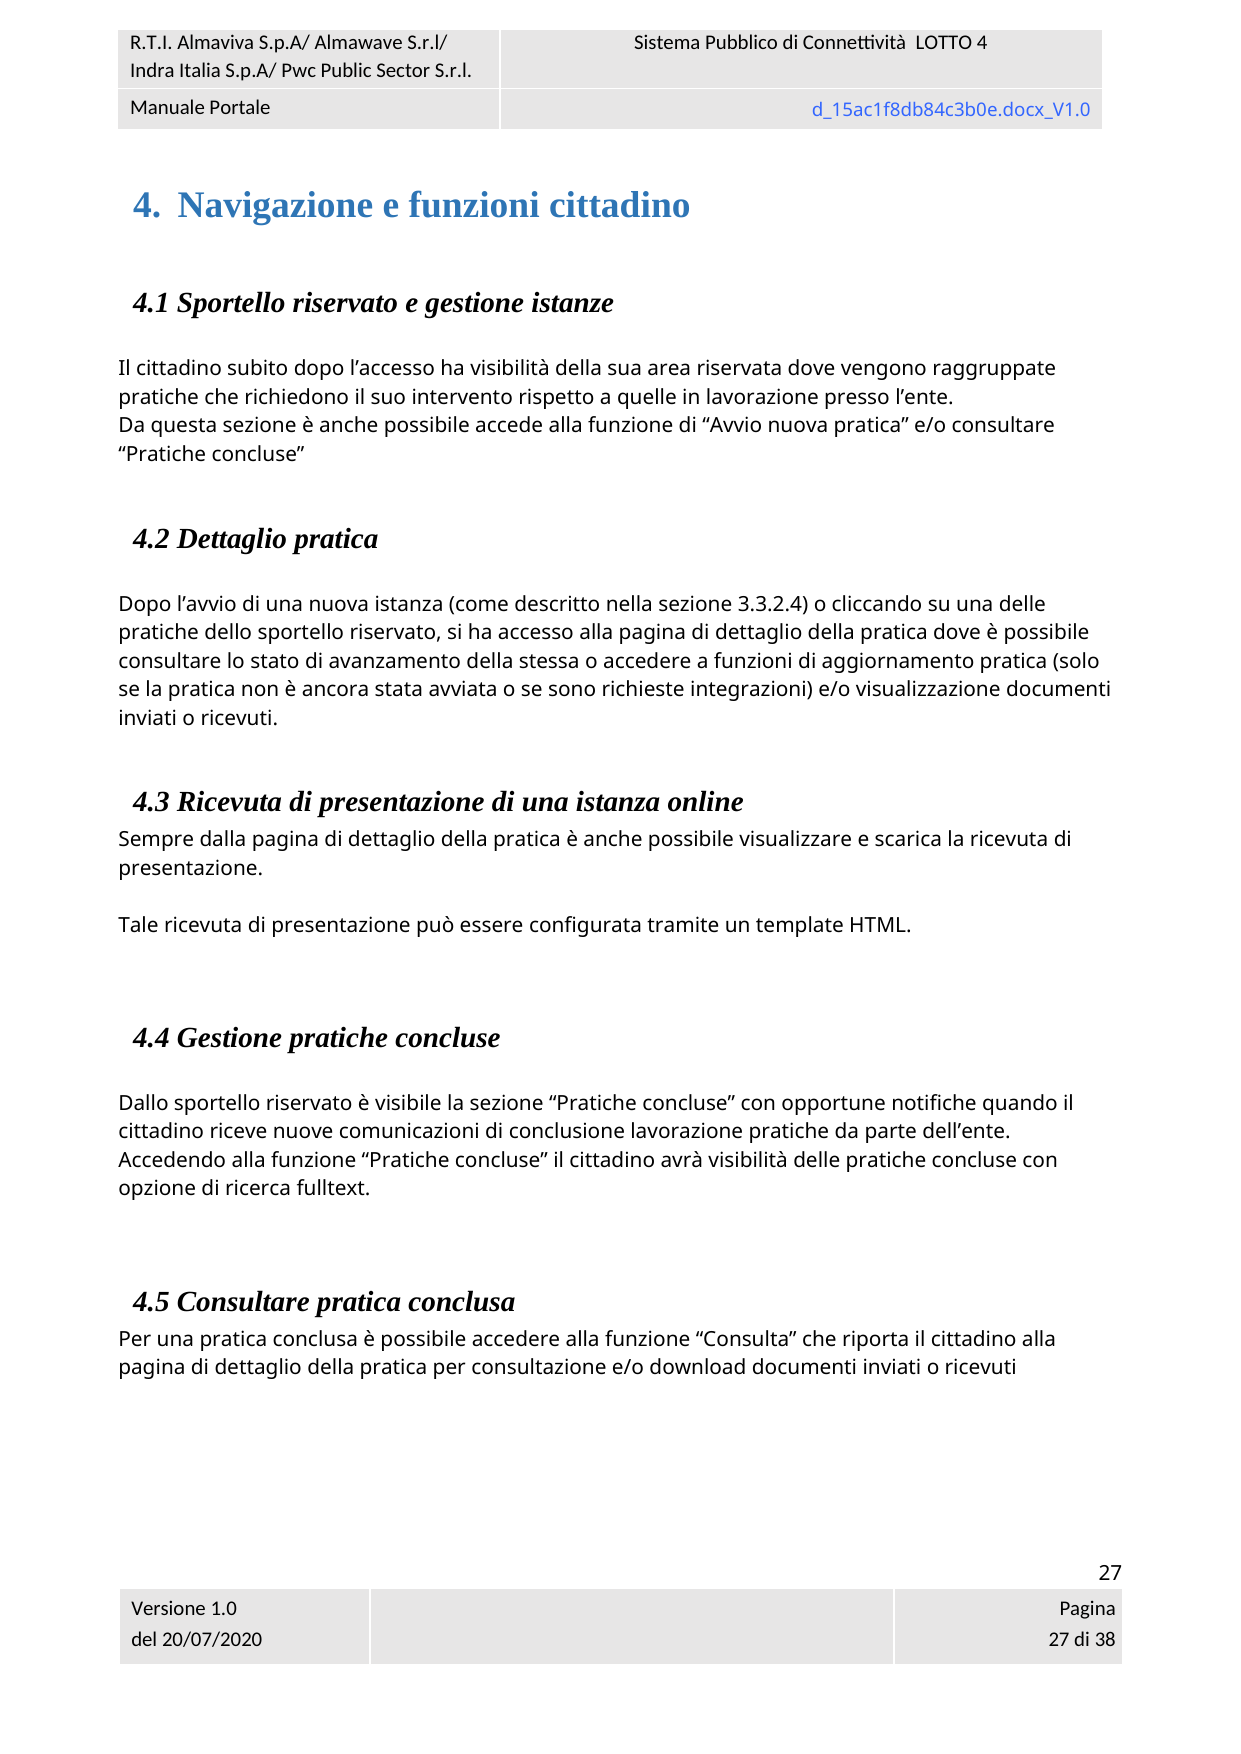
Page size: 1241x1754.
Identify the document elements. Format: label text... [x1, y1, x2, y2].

subtitle Sportello riservato e gestione istanze [133, 285, 1122, 319]
text Dallo sportello riservato è visibile la sezione “Pratiche concluse” con opportune notifiche quando il cittadino riceve nuove comunicazioni di conclusione lavorazione pratiche da parte dell’ente. [118, 1088, 1122, 1145]
text Accedendo alla funzione “Pratiche concluse” il cittadino avrà visibilità delle pratiche concluse con opzione di ricerca fulltext. [118, 1145, 1122, 1202]
subtitle Consultare pratica conclusa [133, 1284, 1122, 1317]
subtitle Dettaglio pratica [133, 521, 1122, 554]
text Sempre dalla pagina di dettaglio della pratica è anche possibile visualizzare e scarica la ricevuta di presentazione. [118, 824, 1122, 881]
text Per una pratica conclusa è possibile accedere alla funzione “Consulta” che riporta il cittadino alla pagina di dettaglio della pratica per consultazione e/o download documenti inviati o ricevuti [118, 1324, 1122, 1381]
text Tale ricevuta di presentazione può essere configurata tramite un template HTML. [118, 910, 1122, 938]
subtitle Navigazione e funzioni cittadino [133, 182, 1122, 226]
text Il cittadino subito dopo l’accesso ha visibilità della sua area riservata dove vengono raggruppate pratiche che richiedono il suo intervento rispetto a quelle in lavorazione presso l’ente. [118, 353, 1122, 410]
subtitle Gestione pratiche concluse [133, 1020, 1122, 1053]
subtitle Ricevuta di presentazione di una istanza online [133, 784, 1122, 818]
text Dopo l’avvio di una nuova istanza (come descritto nella sezione 3.3.2.4) o cliccando su una delle pratiche dello sportello riservato, si ha accesso alla pagina di dettaglio della pratica dove è possibile consultare lo stato di avanzamento della stessa o accedere a funzioni di aggiornamento pratica (solo se la pratica non è ancora stata avviata o se sono richieste integrazioni) e/o visualizzazione documenti inviati o ricevuti. [118, 589, 1122, 731]
text Da questa sezione è anche possibile accede alla funzione di “Avvio nuova pratica” e/o consultare “Pratiche concluse” [118, 410, 1122, 467]
